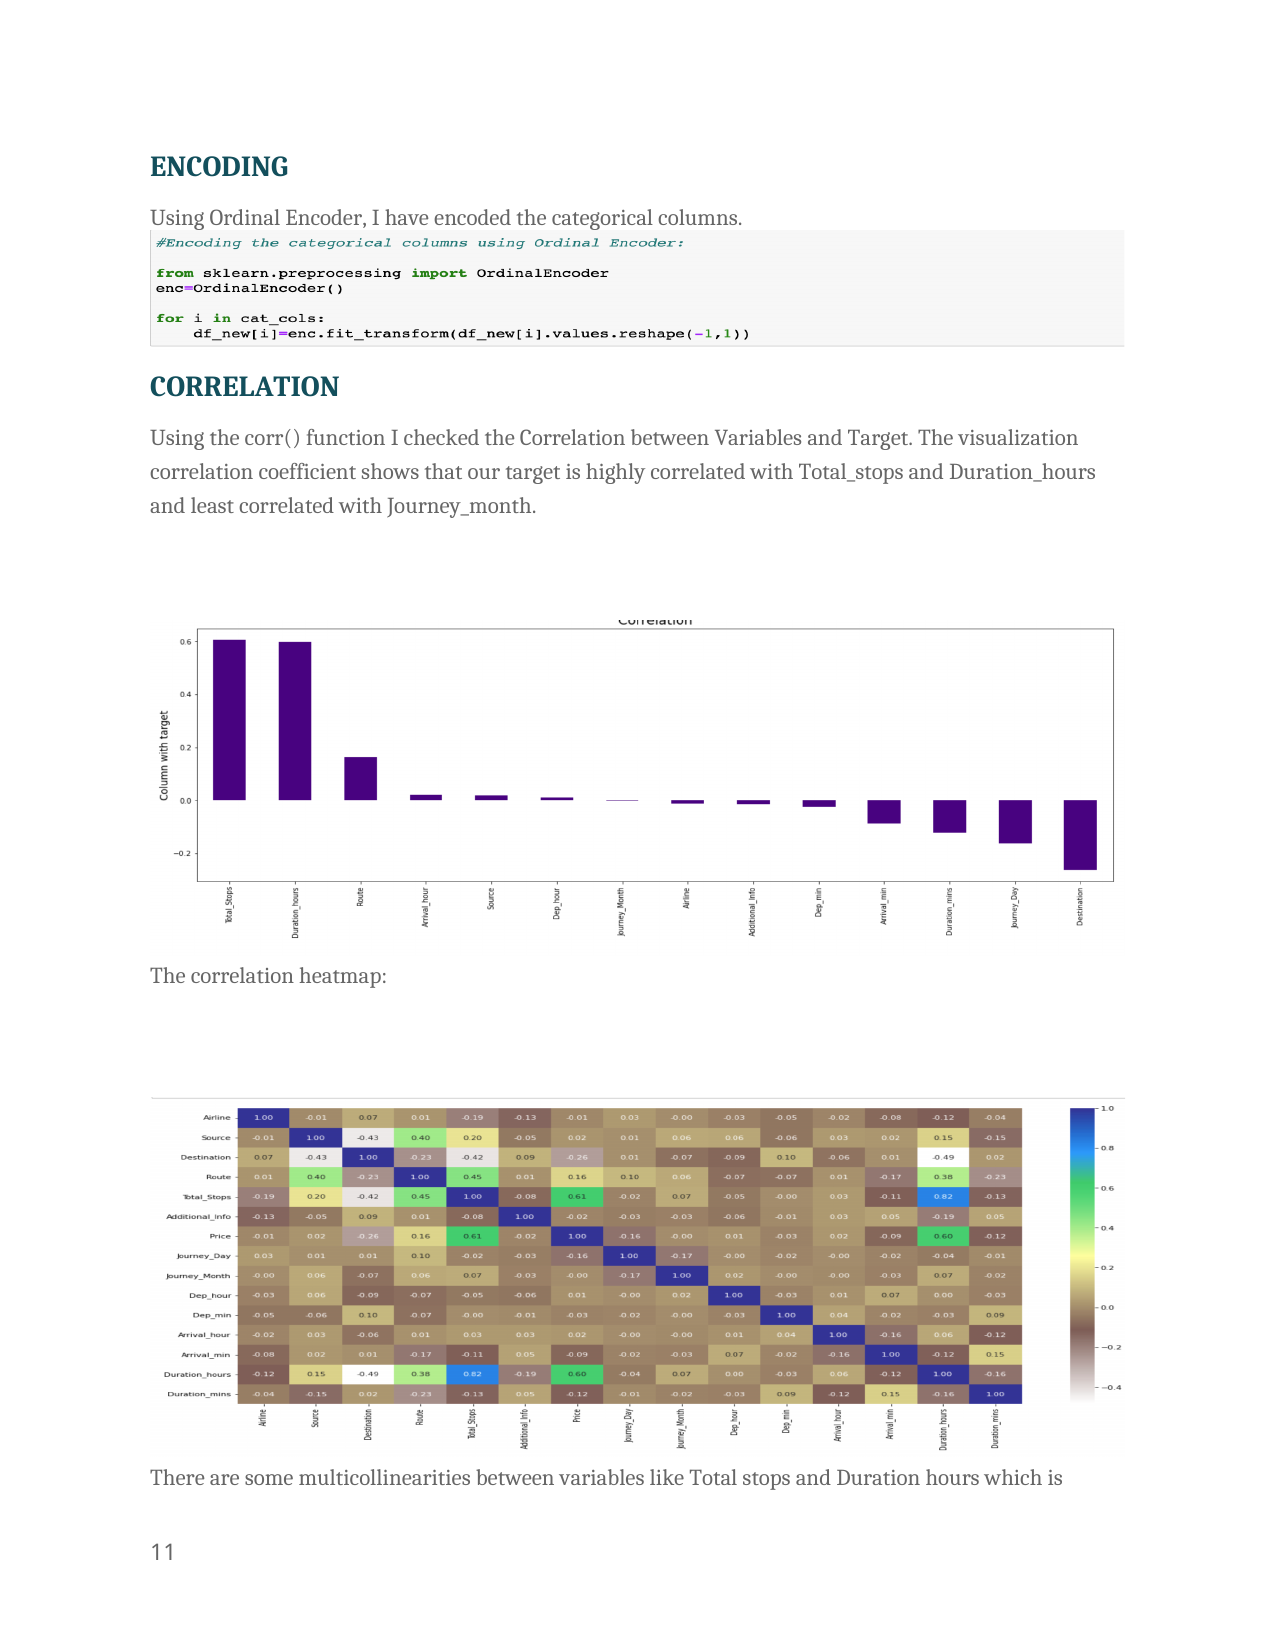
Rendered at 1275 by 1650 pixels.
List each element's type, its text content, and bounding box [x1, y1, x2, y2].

text ENCODING [150, 150, 1125, 183]
picture [150, 230, 1125, 350]
picture [150, 620, 1125, 956]
picture [150, 1097, 1125, 1457]
text Using Ordinal Encoder, I have encoded the categorical columns. [150, 204, 1125, 230]
text CORRELATION [150, 370, 1125, 404]
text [150, 1457, 1125, 1491]
